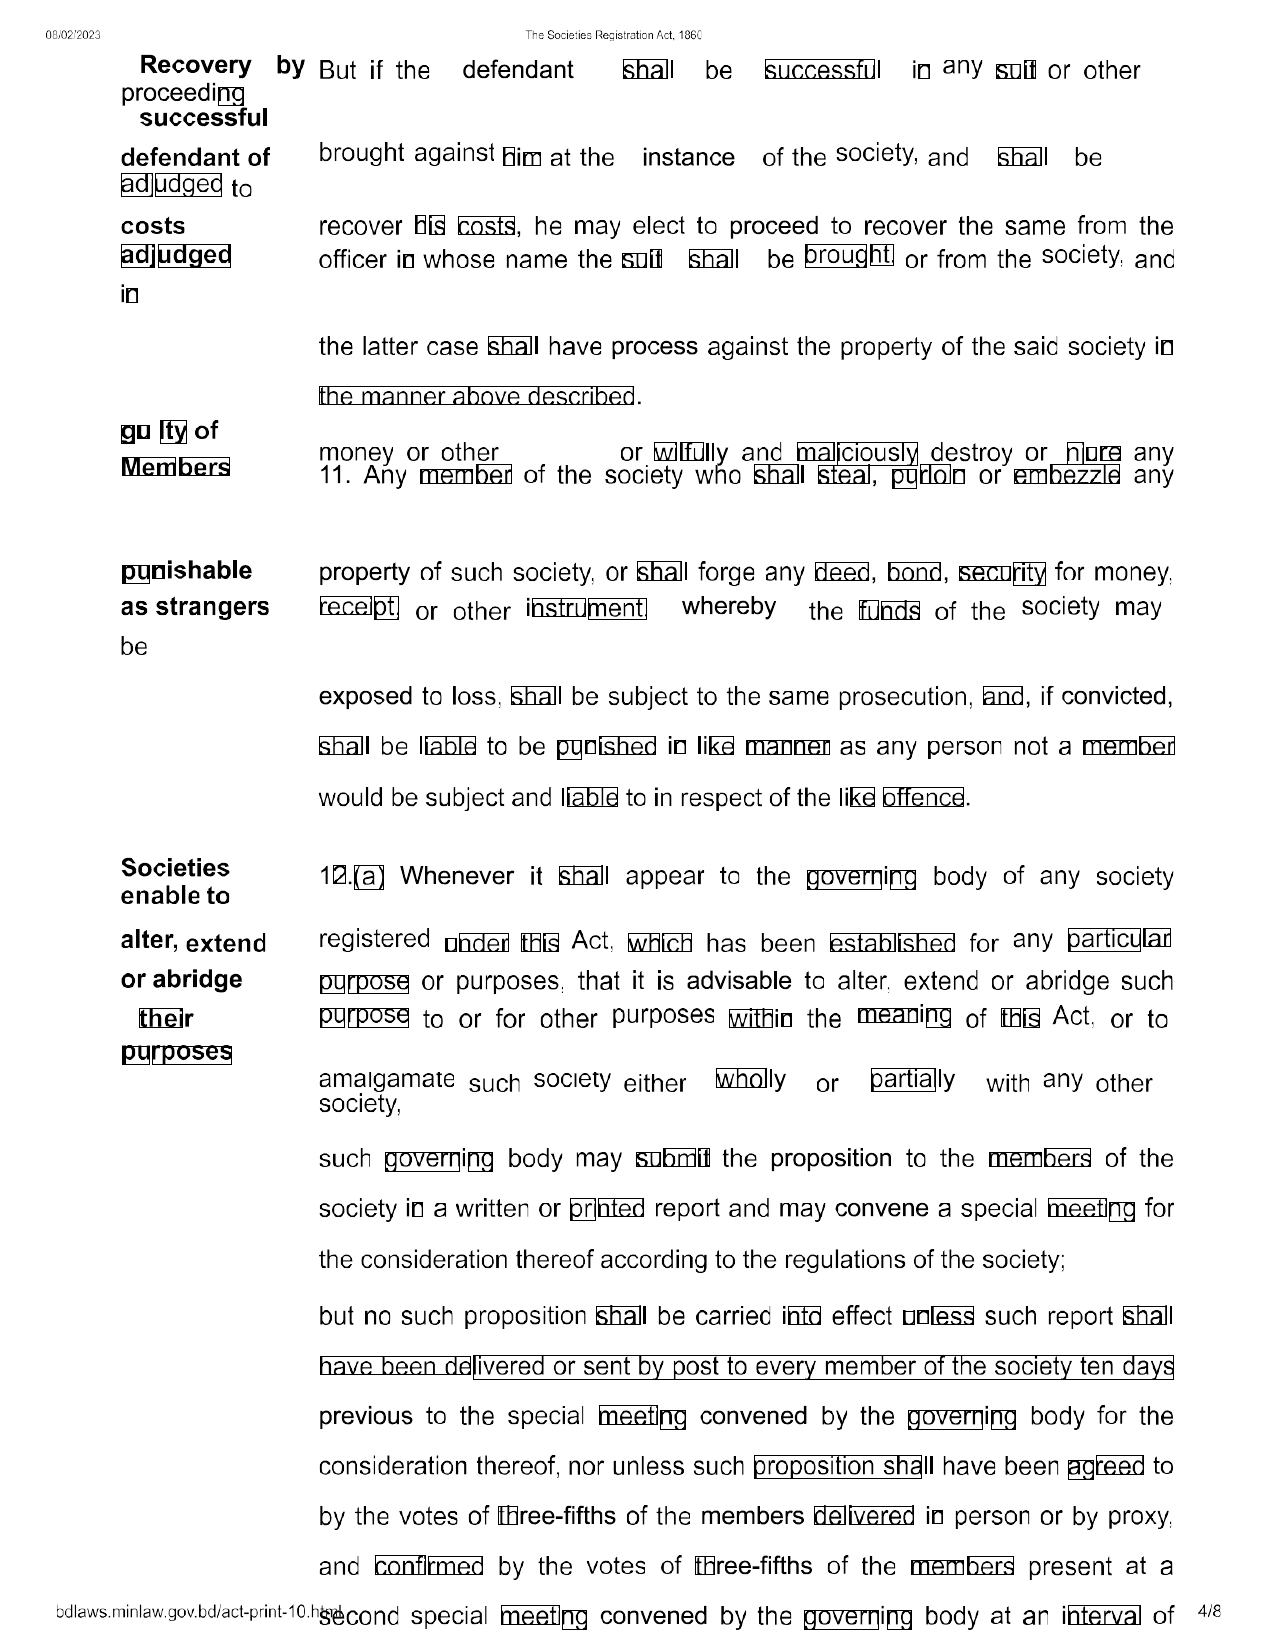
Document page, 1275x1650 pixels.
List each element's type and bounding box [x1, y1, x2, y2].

picture [658, 970, 674, 990]
picture [597, 1307, 640, 1324]
picture [1122, 970, 1173, 990]
picture [817, 1078, 839, 1092]
picture [1153, 1456, 1173, 1474]
picture [827, 1555, 849, 1574]
picture [502, 1606, 559, 1624]
picture [534, 1072, 611, 1092]
picture [818, 443, 917, 465]
picture [1014, 736, 1048, 755]
picture [538, 1556, 572, 1575]
picture [1014, 563, 1045, 585]
picture [1198, 1604, 1221, 1617]
picture [489, 337, 531, 354]
picture [928, 741, 1002, 759]
picture [766, 60, 874, 78]
picture [999, 148, 1041, 165]
picture [768, 249, 794, 268]
picture [122, 245, 154, 267]
picture [1084, 60, 1141, 79]
picture [401, 1306, 453, 1325]
picture [860, 1406, 894, 1425]
picture [1048, 64, 1071, 79]
picture [1026, 970, 1109, 995]
picture [862, 1556, 896, 1575]
picture [572, 686, 760, 710]
picture [918, 1311, 928, 1323]
picture [708, 336, 830, 360]
picture [990, 1153, 1041, 1166]
picture [487, 736, 507, 755]
picture [319, 1198, 397, 1222]
picture [499, 1507, 517, 1524]
picture [809, 601, 843, 620]
picture [695, 465, 741, 484]
picture [808, 871, 881, 889]
picture [1043, 1073, 1083, 1092]
picture [698, 561, 755, 586]
picture [153, 1047, 231, 1064]
picture [1002, 1009, 1020, 1026]
picture [512, 687, 555, 704]
picture [1160, 1560, 1173, 1575]
picture [460, 1406, 494, 1425]
picture [831, 216, 851, 234]
picture [877, 741, 917, 760]
picture [57, 1604, 399, 1625]
picture [819, 466, 869, 483]
picture [161, 421, 186, 443]
picture [755, 465, 798, 483]
picture [661, 1411, 685, 1429]
picture [519, 736, 545, 755]
picture [563, 1611, 586, 1629]
picture [730, 1010, 772, 1027]
picture [426, 1406, 446, 1424]
picture [633, 216, 685, 234]
picture [621, 447, 643, 461]
picture [1084, 741, 1136, 754]
picture [806, 245, 866, 267]
picture [696, 1557, 714, 1574]
picture [1023, 1610, 1048, 1625]
picture [926, 1606, 979, 1630]
picture [1040, 1510, 1063, 1525]
picture [839, 686, 972, 710]
picture [626, 788, 646, 806]
picture [121, 147, 270, 166]
picture [755, 1456, 921, 1478]
picture [891, 871, 915, 889]
picture [935, 601, 957, 620]
picture [661, 1555, 682, 1574]
picture [122, 174, 152, 196]
picture [540, 1008, 598, 1028]
picture [1013, 933, 1053, 952]
picture [575, 220, 621, 239]
picture [386, 1153, 459, 1171]
picture [533, 599, 585, 616]
picture [1110, 1203, 1134, 1221]
picture [600, 1406, 657, 1424]
picture [899, 934, 954, 951]
picture [411, 1606, 487, 1629]
picture [1097, 1456, 1143, 1474]
picture [1139, 1148, 1173, 1167]
picture [655, 787, 830, 811]
picture [423, 249, 495, 268]
picture [508, 1406, 584, 1429]
picture [138, 426, 149, 438]
picture [1147, 1009, 1168, 1028]
picture [986, 1074, 1029, 1092]
picture [571, 1199, 595, 1220]
picture [599, 1199, 643, 1216]
picture [456, 1198, 529, 1217]
picture [761, 933, 815, 952]
picture [506, 254, 567, 268]
picture [884, 788, 963, 806]
picture [320, 1306, 354, 1325]
picture [1022, 596, 1100, 620]
picture [859, 1009, 917, 1022]
picture [469, 1153, 492, 1171]
picture [971, 601, 1005, 620]
picture [1069, 929, 1140, 951]
picture [747, 741, 791, 754]
picture [460, 934, 508, 951]
picture [522, 934, 540, 951]
picture [928, 147, 968, 166]
picture [277, 55, 305, 79]
picture [457, 975, 563, 994]
picture [1052, 1005, 1094, 1028]
picture [121, 929, 177, 952]
picture [992, 975, 1014, 990]
picture [1025, 447, 1048, 461]
picture [321, 597, 371, 614]
picture [1111, 1013, 1133, 1028]
picture [710, 737, 733, 754]
picture [560, 867, 602, 884]
picture [404, 255, 413, 267]
picture [675, 741, 685, 753]
picture [122, 426, 134, 443]
picture [932, 1307, 973, 1324]
picture [927, 1009, 950, 1027]
picture [1106, 1147, 1127, 1167]
picture [531, 866, 543, 885]
picture [789, 1307, 820, 1324]
picture [1068, 336, 1146, 360]
picture [606, 566, 628, 581]
picture [721, 1606, 747, 1630]
picture [1069, 1461, 1093, 1479]
picture [423, 1009, 443, 1028]
picture [934, 866, 987, 890]
picture [888, 1611, 911, 1629]
picture [334, 866, 345, 883]
picture [841, 336, 1005, 360]
picture [1068, 443, 1083, 464]
picture [838, 970, 890, 993]
picture [1144, 929, 1170, 946]
picture [441, 442, 499, 461]
picture [882, 602, 919, 619]
picture [938, 1203, 951, 1217]
picture [525, 30, 702, 41]
picture [638, 562, 681, 580]
picture [985, 1306, 1036, 1325]
picture [477, 465, 511, 483]
picture [123, 566, 149, 583]
picture [365, 1310, 391, 1325]
picture [836, 142, 917, 166]
picture [1153, 1605, 1175, 1624]
picture [1040, 870, 1080, 889]
picture [127, 289, 137, 302]
picture [320, 142, 494, 166]
picture [1029, 1556, 1112, 1580]
picture [319, 1093, 400, 1117]
picture [656, 1506, 690, 1525]
picture [696, 1306, 771, 1325]
picture [453, 686, 501, 708]
picture [355, 866, 383, 889]
picture [551, 148, 571, 166]
picture [1134, 447, 1174, 466]
picture [717, 1069, 766, 1087]
picture [416, 606, 438, 620]
picture [318, 787, 551, 811]
picture [871, 245, 893, 265]
picture [729, 1198, 769, 1217]
picture [795, 741, 829, 754]
picture [375, 597, 398, 619]
picture [558, 741, 581, 759]
picture [1055, 561, 1085, 580]
picture [539, 1203, 561, 1217]
picture [1024, 1009, 1039, 1027]
picture [513, 562, 594, 586]
picture [319, 1556, 359, 1575]
picture [1049, 1199, 1106, 1216]
picture [766, 566, 805, 586]
picture [121, 885, 200, 904]
picture [140, 1009, 182, 1027]
picture [1025, 61, 1035, 78]
picture [1042, 244, 1123, 268]
picture [407, 447, 429, 461]
picture [831, 934, 895, 951]
picture [600, 737, 655, 754]
picture [499, 1556, 524, 1580]
picture [943, 60, 983, 79]
picture [195, 420, 219, 439]
picture [589, 599, 646, 619]
picture [496, 1008, 525, 1028]
picture [832, 1305, 892, 1325]
picture [453, 601, 511, 620]
picture [1003, 865, 1025, 884]
picture [815, 1507, 845, 1524]
picture [1005, 220, 1065, 235]
picture [321, 1357, 470, 1374]
picture [504, 148, 514, 165]
picture [720, 866, 740, 884]
picture [524, 153, 540, 165]
picture [524, 464, 545, 483]
picture [349, 1009, 408, 1027]
picture [159, 245, 230, 267]
picture [568, 788, 617, 806]
picture [889, 563, 940, 580]
picture [623, 254, 646, 267]
picture [319, 1455, 559, 1478]
picture [219, 88, 243, 105]
picture [569, 1456, 744, 1475]
picture [1087, 448, 1096, 460]
picture [865, 220, 947, 235]
picture [232, 179, 252, 197]
picture [1005, 1456, 1059, 1475]
picture [681, 443, 703, 460]
picture [156, 174, 221, 196]
picture [1140, 737, 1174, 754]
picture [921, 442, 1013, 483]
picture [1045, 1149, 1090, 1166]
picture [320, 387, 633, 404]
picture [121, 216, 185, 234]
picture [909, 1411, 982, 1429]
picture [1101, 447, 1120, 460]
picture [769, 691, 829, 705]
picture [46, 30, 100, 39]
picture [807, 1008, 841, 1028]
picture [1041, 686, 1054, 705]
picture [544, 934, 558, 951]
picture [446, 939, 456, 951]
picture [586, 1556, 645, 1574]
picture [321, 976, 344, 993]
picture [906, 254, 928, 268]
picture [121, 636, 147, 655]
picture [422, 686, 442, 705]
picture [426, 737, 475, 754]
picture [382, 736, 408, 755]
picture [1051, 465, 1119, 483]
picture [798, 443, 834, 460]
picture [961, 1198, 1037, 1221]
picture [320, 737, 362, 754]
picture [860, 601, 878, 619]
picture [180, 458, 229, 475]
picture [509, 1148, 563, 1172]
picture [851, 788, 874, 806]
picture [371, 60, 383, 79]
picture [1077, 215, 1126, 234]
picture [434, 1203, 447, 1217]
picture [997, 65, 1020, 78]
picture [1109, 1510, 1172, 1529]
picture [451, 562, 502, 581]
picture [633, 970, 644, 989]
picture [320, 220, 403, 235]
picture [780, 1203, 826, 1222]
picture [979, 469, 1002, 484]
picture [580, 147, 614, 166]
picture [912, 1561, 963, 1574]
picture [586, 741, 595, 753]
picture [1048, 1306, 1113, 1329]
picture [376, 1556, 425, 1574]
picture [416, 216, 425, 233]
picture [904, 1312, 914, 1324]
picture [1014, 336, 1058, 355]
picture [355, 1506, 389, 1525]
picture [1124, 1307, 1166, 1324]
picture [468, 1505, 490, 1525]
picture [658, 1306, 685, 1325]
picture [991, 1606, 1011, 1624]
picture [626, 870, 705, 889]
picture [413, 1203, 422, 1216]
picture [984, 687, 1022, 704]
picture [469, 1074, 520, 1092]
picture [850, 1507, 913, 1524]
picture [627, 1505, 648, 1525]
picture [1096, 1074, 1153, 1092]
picture [933, 1511, 942, 1523]
picture [1145, 1197, 1174, 1217]
picture [1126, 1556, 1146, 1574]
picture [756, 866, 790, 885]
picture [792, 147, 826, 166]
picture [549, 336, 602, 355]
picture [960, 567, 1010, 580]
picture [319, 1072, 454, 1092]
picture [363, 336, 478, 355]
picture [613, 1008, 714, 1028]
picture [153, 566, 164, 578]
picture [320, 447, 407, 489]
picture [906, 1148, 926, 1167]
picture [816, 563, 868, 580]
picture [320, 60, 356, 79]
picture [430, 216, 444, 234]
picture [804, 971, 824, 989]
picture [805, 1611, 878, 1629]
picture [319, 249, 387, 268]
picture [624, 1074, 687, 1092]
picture [1135, 249, 1174, 268]
picture [763, 147, 784, 166]
picture [1162, 341, 1172, 354]
picture [186, 933, 266, 952]
picture [421, 470, 472, 483]
picture [919, 65, 929, 78]
picture [1069, 1606, 1140, 1624]
picture [943, 1456, 996, 1475]
picture [1073, 1506, 1098, 1530]
picture [320, 928, 429, 952]
picture [578, 970, 620, 990]
picture [940, 1148, 974, 1167]
picture [459, 217, 514, 234]
picture [970, 933, 999, 952]
picture [706, 60, 732, 79]
picture [1075, 147, 1102, 166]
picture [1059, 741, 1071, 755]
picture [997, 249, 1031, 268]
picture [624, 60, 667, 78]
picture [349, 976, 408, 993]
picture [1095, 566, 1172, 586]
picture [396, 60, 430, 79]
picture [429, 1557, 482, 1574]
picture [992, 1411, 1015, 1429]
picture [1097, 866, 1174, 890]
picture [707, 933, 746, 952]
picture [1097, 1405, 1127, 1424]
picture [571, 930, 613, 952]
picture [690, 250, 732, 267]
picture [656, 1198, 720, 1221]
picture [954, 470, 964, 483]
picture [937, 249, 986, 268]
picture [782, 1014, 791, 1026]
picture [968, 1557, 1013, 1574]
picture [840, 741, 865, 755]
picture [319, 1148, 370, 1167]
picture [420, 561, 442, 580]
picture [822, 1406, 848, 1430]
picture [1031, 1406, 1085, 1430]
picture [207, 886, 230, 904]
picture [121, 596, 269, 620]
picture [893, 470, 916, 488]
picture [320, 1506, 345, 1530]
picture [904, 970, 978, 990]
picture [955, 1510, 1030, 1529]
picture [722, 1148, 757, 1167]
picture [422, 975, 444, 990]
picture [629, 934, 659, 951]
picture [742, 442, 782, 461]
picture [651, 250, 661, 267]
picture [1015, 470, 1046, 483]
picture [399, 1506, 458, 1525]
picture [655, 443, 676, 460]
picture [605, 465, 683, 489]
picture [1134, 469, 1174, 488]
picture [664, 1149, 695, 1166]
picture [576, 1152, 622, 1172]
picture [757, 1606, 792, 1625]
picture [123, 458, 175, 475]
picture [557, 465, 591, 484]
picture [474, 1356, 1173, 1379]
picture [872, 1069, 935, 1091]
picture [1139, 216, 1173, 235]
picture [465, 1306, 586, 1329]
picture [319, 1249, 1064, 1273]
picture [699, 1149, 709, 1166]
picture [637, 1153, 660, 1166]
picture [1116, 601, 1162, 620]
picture [1139, 1406, 1173, 1425]
picture [578, 249, 612, 268]
picture [697, 216, 717, 234]
picture [319, 336, 353, 355]
picture [535, 216, 562, 235]
picture [958, 216, 993, 235]
picture [966, 1008, 987, 1028]
picture [459, 1013, 482, 1028]
picture [123, 1047, 149, 1064]
picture [121, 973, 146, 988]
picture [321, 1009, 344, 1027]
picture [663, 934, 691, 951]
